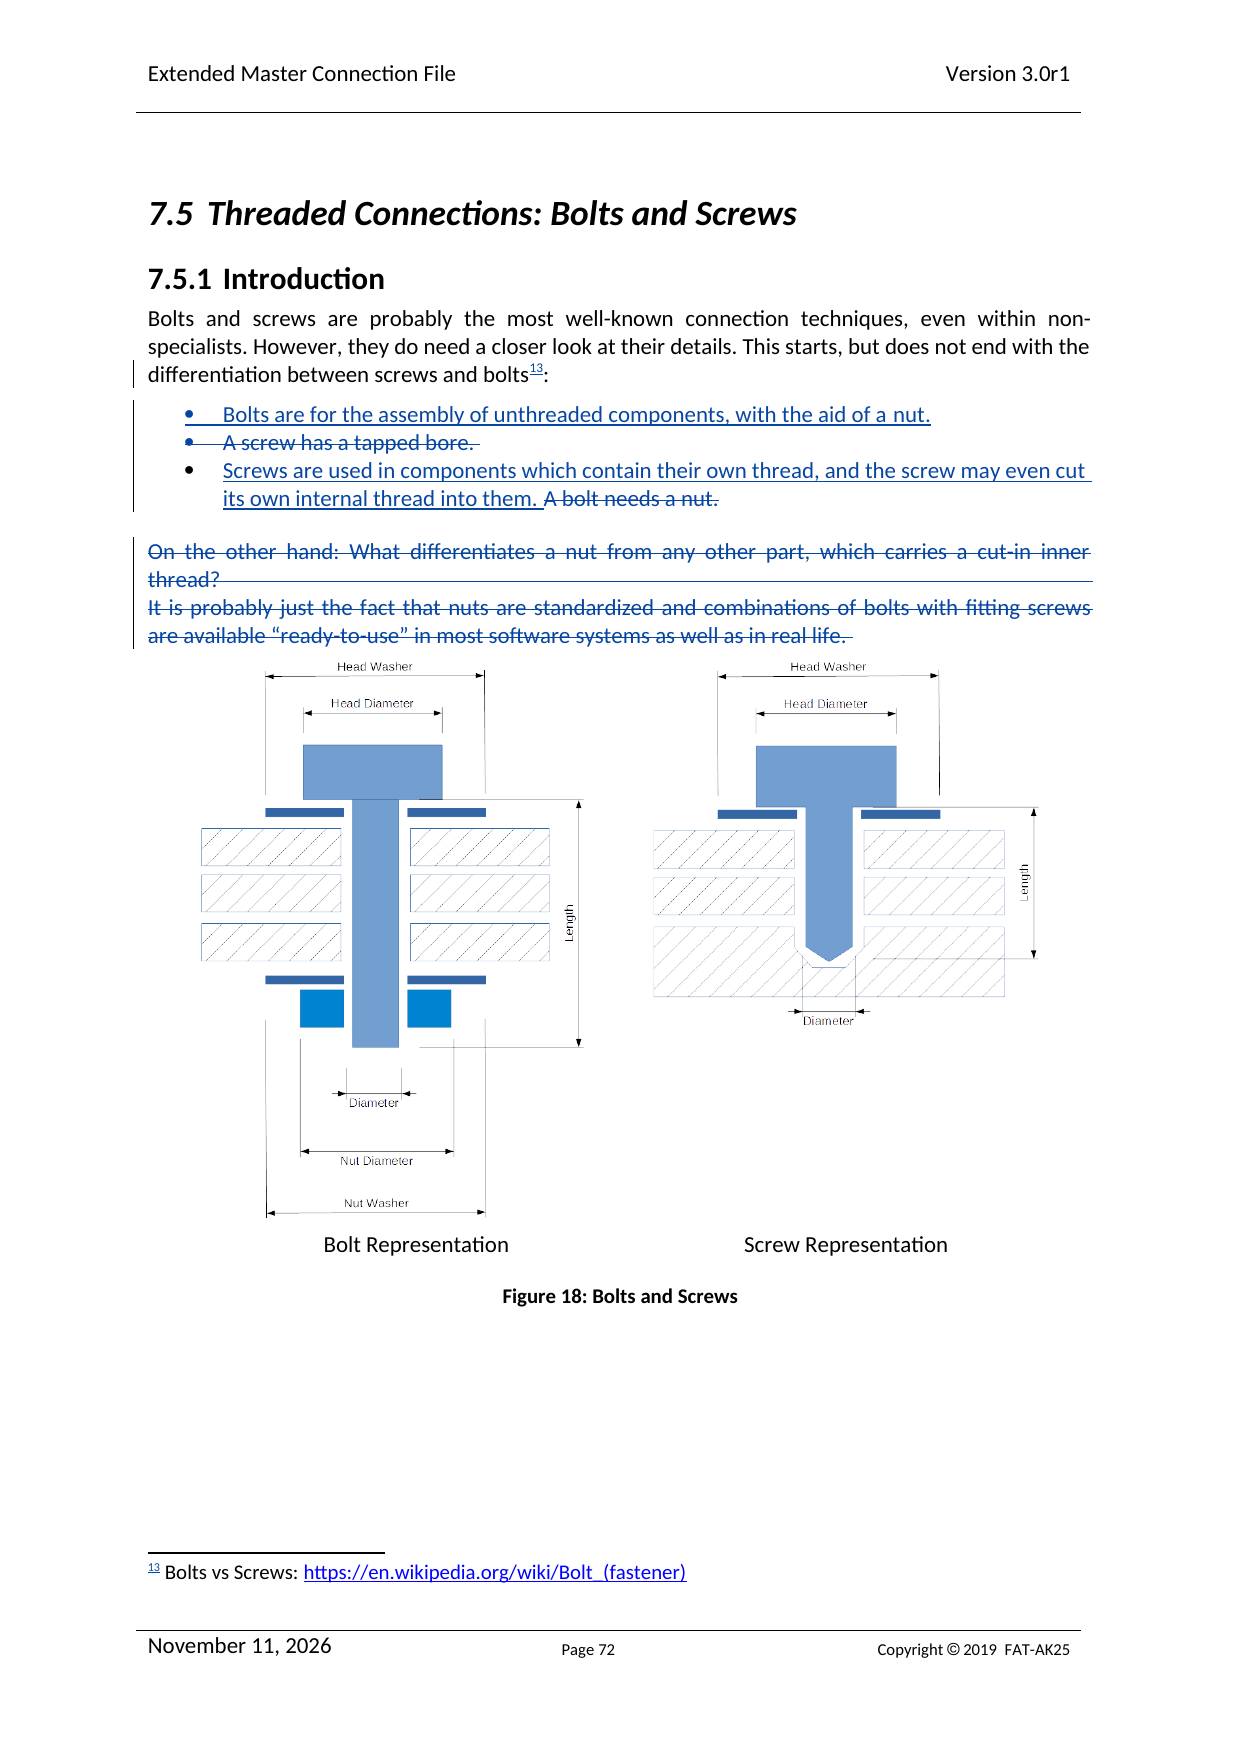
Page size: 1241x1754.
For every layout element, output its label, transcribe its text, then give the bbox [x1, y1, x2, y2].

text Figure 18: Bolts and Screws [148, 1283, 1092, 1309]
picture [653, 662, 1039, 1025]
subtitle Introduction [148, 259, 1092, 297]
picture [201, 662, 584, 1218]
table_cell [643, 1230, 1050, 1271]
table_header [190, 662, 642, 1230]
text Bolts and screws are probably the most well-known connection techniques, even within non-specialists. However, they do need a closer look at their details. This starts, but does not end with the differentiation between screws and bolts: [148, 304, 1092, 388]
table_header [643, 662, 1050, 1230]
subtitle Threaded Connections: Bolts and Screws [148, 191, 1092, 234]
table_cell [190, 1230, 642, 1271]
